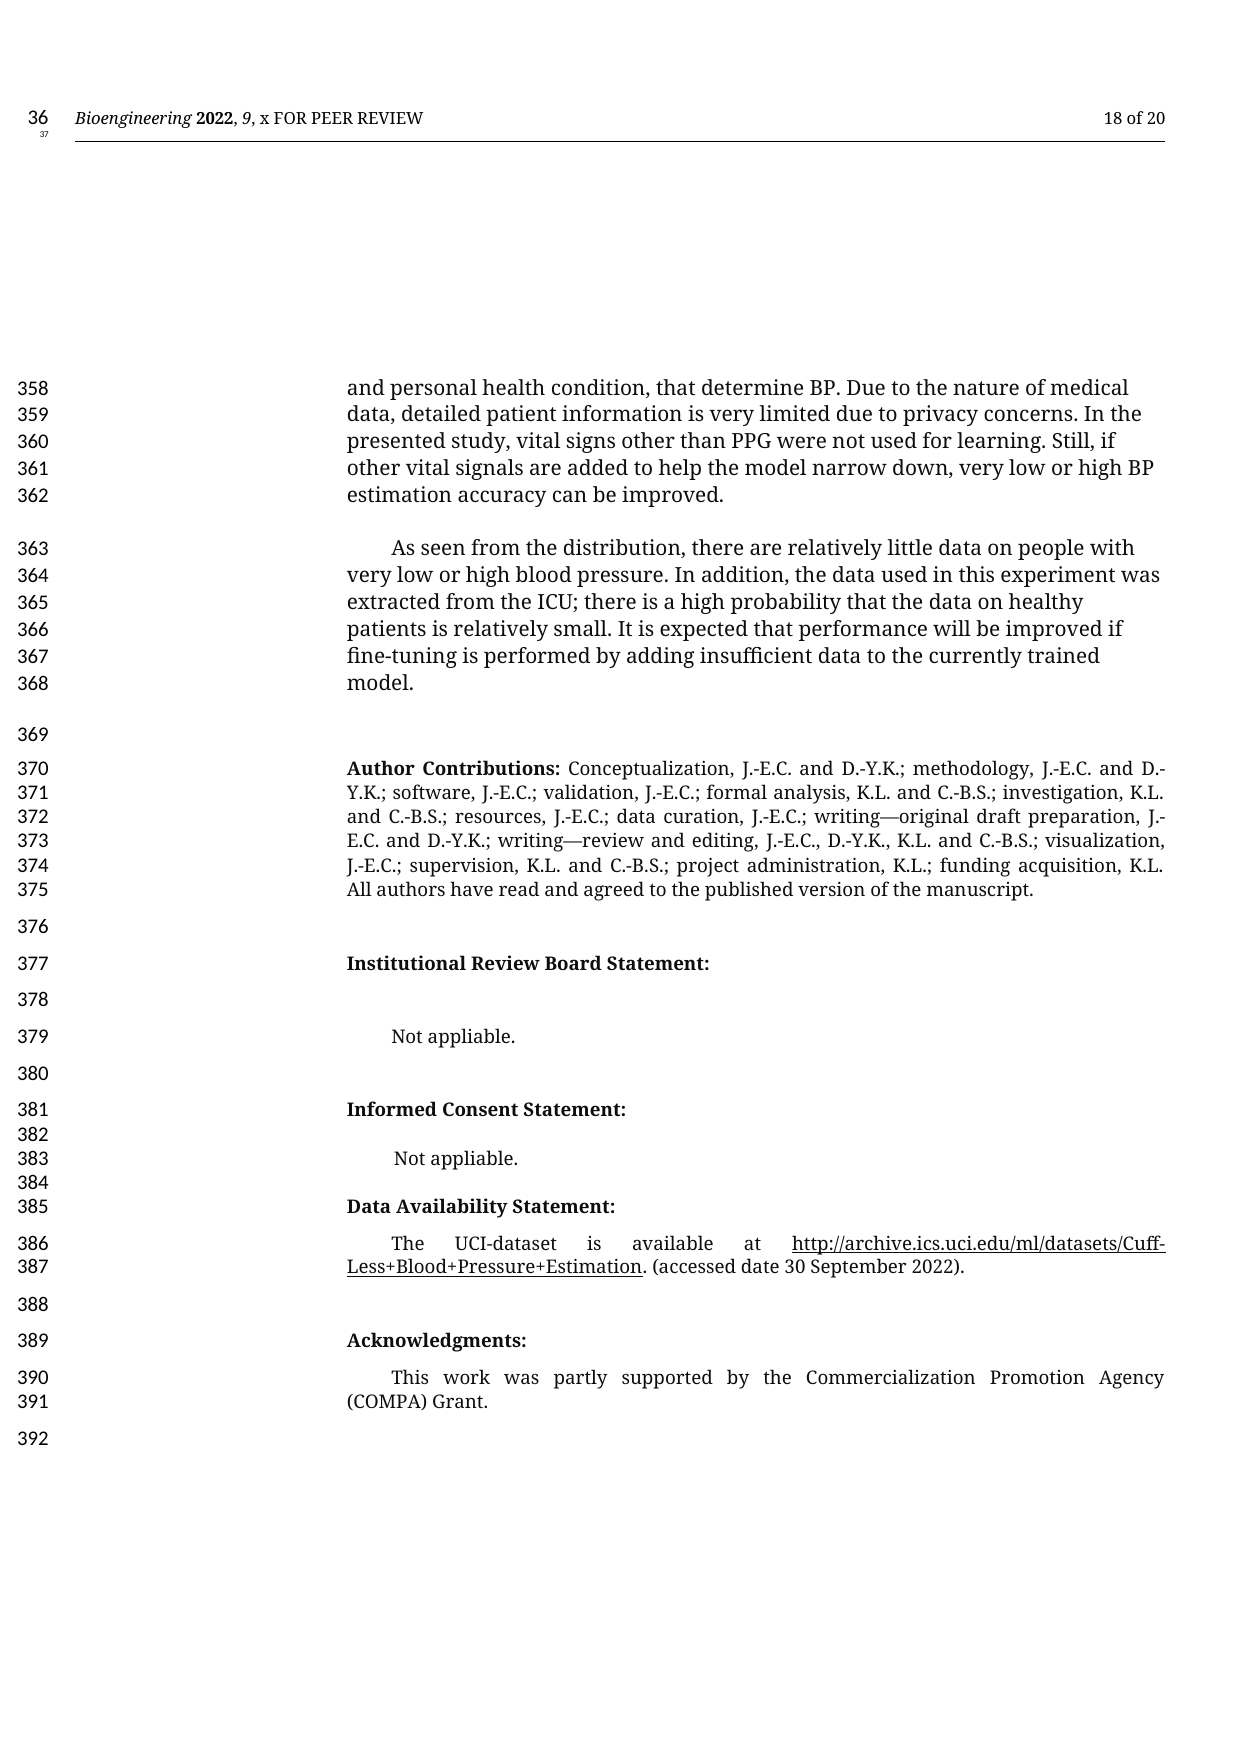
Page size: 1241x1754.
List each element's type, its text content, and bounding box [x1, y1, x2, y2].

text Data Availability Statement: [347, 1194, 1165, 1218]
subtitle As seen from the distribution, there are relatively little data on people with very low or high blood pressure. In addition, the data used in this experiment was extracted from the ICU; there is a high probability that the data on healthy patients is relatively small. It is expected that performance will be improved if fine-tuning is performed by adding insufficient data to the currently trained model. [347, 534, 1165, 696]
text Author Contributions: Conceptualization, J.-E.C. and D.-Y.K.; methodology, J.-E.C. and D.-Y.K.; software, J.-E.C.; validation, J.-E.C.; formal analysis, K.L. and C.-B.S.; investigation, K.L. and C.-B.S.; resources, J.-E.C.; data curation, J.-E.C.; writing—original draft preparation, J.-E.C. and D.-Y.K.; writing—review and editing, J.-E.C., D.-Y.K., K.L. and C.-B.S.; visualization, J.-E.C.; supervision, K.L. and C.-B.S.; project administration, K.L.; funding acquisition, K.L. All authors have read and agreed to the published version of the manuscript. [347, 756, 1165, 902]
text This work was partly supported by the Commercialization Promotion Agency (COMPA) Grant. [347, 1365, 1165, 1413]
text Informed Consent Statement: [347, 1097, 1165, 1122]
text Institutional Review Board Statement: [347, 951, 1165, 975]
text Acknowledgments: [347, 1328, 1165, 1353]
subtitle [347, 374, 1165, 509]
text Not appliable. [347, 1146, 1165, 1170]
text Not appliable. [347, 1024, 1165, 1048]
text The UCI-dataset is available at http://archive.ics.uci.edu/ml/datasets/Cuff-Less+Blood+Pressure+Estimation. (accessed date 30 September 2022). [347, 1231, 1165, 1279]
